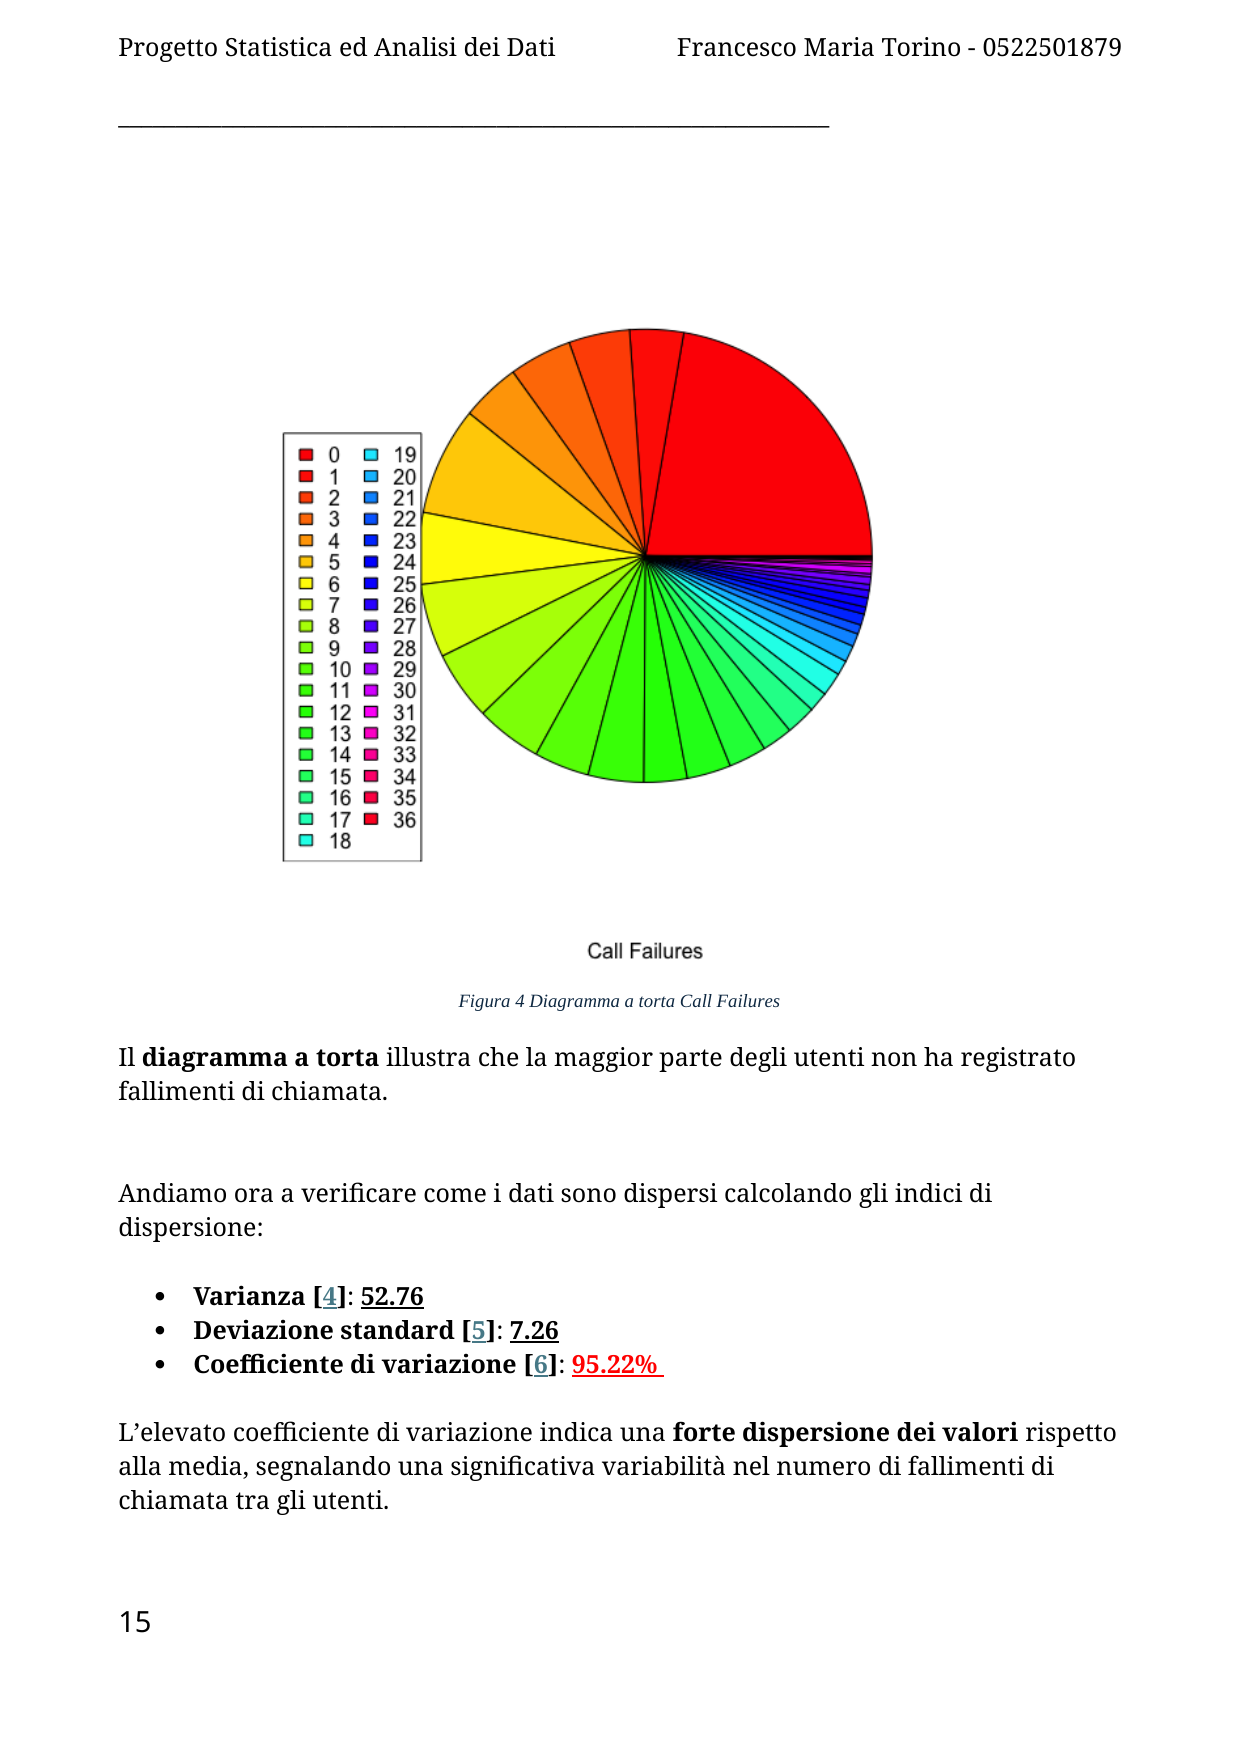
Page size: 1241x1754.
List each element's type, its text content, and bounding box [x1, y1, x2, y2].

list Deviazione standard [5]: 7.26 [156, 1312, 1122, 1346]
text L’elevato coefficiente di variazione indica una forte dispersione dei valori rispetto alla media, segnalando una significativa variabilità nel numero di fallimenti di chiamata tra gli utenti. [118, 1414, 1122, 1517]
list Coefficiente di variazione [6]: 95.22% [156, 1346, 1122, 1380]
text Figura Diagramma a torta Call Failures [118, 990, 1122, 1011]
text Il diagramma a torta illustra che la maggior parte degli utenti non ha registrato fallimenti di chiamata. [118, 1040, 1122, 1108]
text Andiamo ora a verificare come i dati sono dispersi calcolando gli indici di dispersione: [118, 1176, 1122, 1244]
list Varianza [4]: 52.76 [156, 1278, 1122, 1312]
picture [118, 147, 1123, 990]
